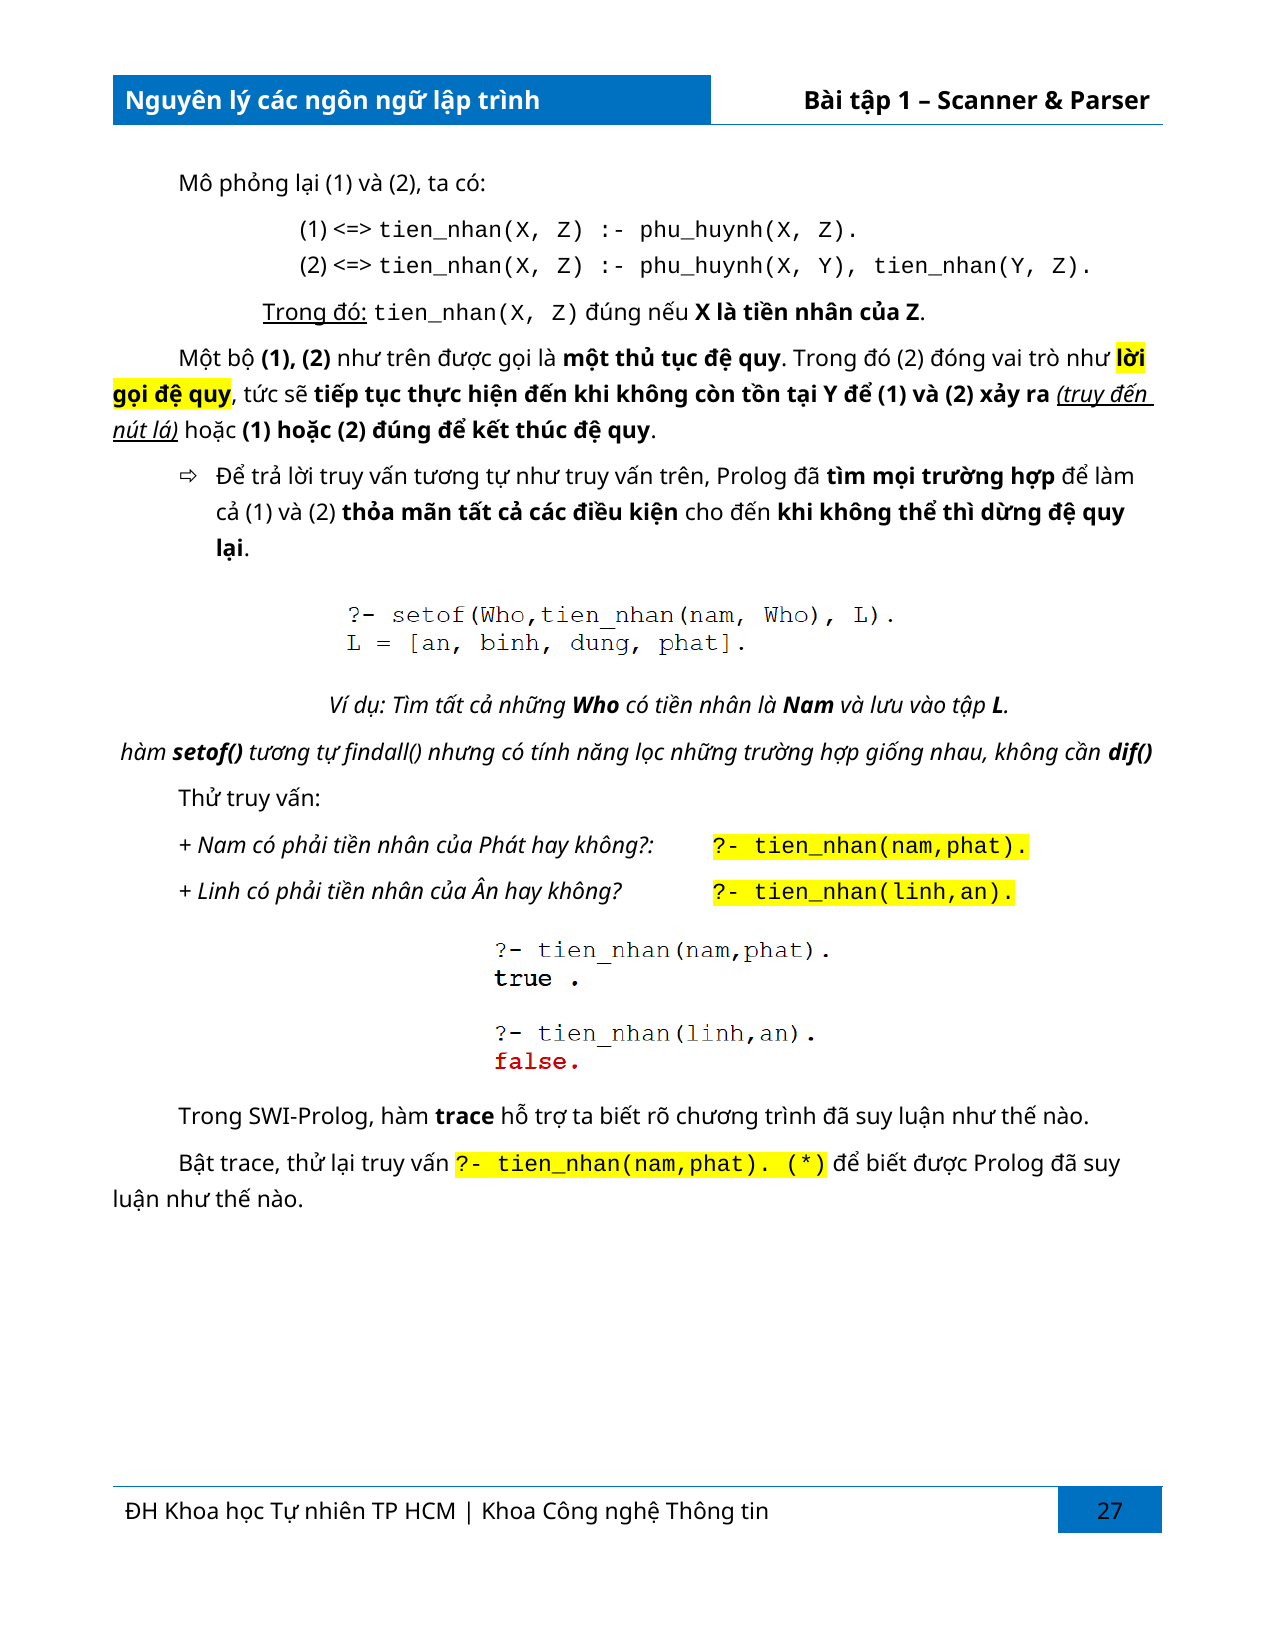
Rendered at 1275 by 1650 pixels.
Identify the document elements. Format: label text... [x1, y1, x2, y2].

text + Linh có phải tiền nhân của Ân hay không? ?- tien_nhan(linh,an). [112, 875, 1162, 906]
text Thử truy vấn: [112, 782, 1162, 813]
list (1) <=> tien_nhan(X, Z) :- phu_huynh(X, Z). [300, 213, 1162, 244]
text Ví dụ: Tìm tất cả những Who có tiền nhân là Nam và lưu vào tập L. [112, 689, 1162, 721]
text Một bộ (1), (2) như trên được gọi là một thủ tục đệ quy. Trong đó (2) đóng vai trò như lời gọi đệ quy, tức sẽ tiếp tục thực hiện đến khi không còn tồn tại Y để (1) và (2) xảy ra (truy đến nút lá) hoặc (1) hoặc (2) đúng để kết thúc đệ quy. [112, 342, 1162, 445]
text Mô phỏng lại (1) và (2), ta có: [112, 167, 1162, 198]
list (2) <=> tien_nhan(X, Z) :- phu_huynh(X, Y), tien_nhan(Y, Z). [300, 249, 1162, 281]
text Bật trace, thử lại truy vấn ?- tien_nhan(nam,phat). (*) để biết được Prolog đã suy luận như thế nào. [112, 1146, 1162, 1214]
picture [333, 578, 942, 675]
text hàm setof() tương tự findall() nhưng có tính năng lọc những trường hợp giống nhau, không cần dif() [112, 736, 1162, 767]
text Trong SWI-Prolog, hàm trace hỗ trợ ta biết rõ chương trình đã suy luận như thế nào. [112, 1100, 1162, 1131]
text Trong đó: tien_nhan(X, Z) đúng nếu X là tiền nhân của Z. [262, 296, 1162, 327]
text + Nam có phải tiền nhân của Phát hay không?: ?- tien_nhan(nam,phat). [112, 828, 1162, 860]
list Để trả lời truy vấn tương tự như truy vấn trên, Prolog đã tìm mọi trường hợp để làm cả (1) và (2) thỏa mãn tất cả các điều kiện cho đến khi không thể thì dừng đệ quy lại. [178, 460, 1162, 563]
picture [480, 921, 861, 1086]
